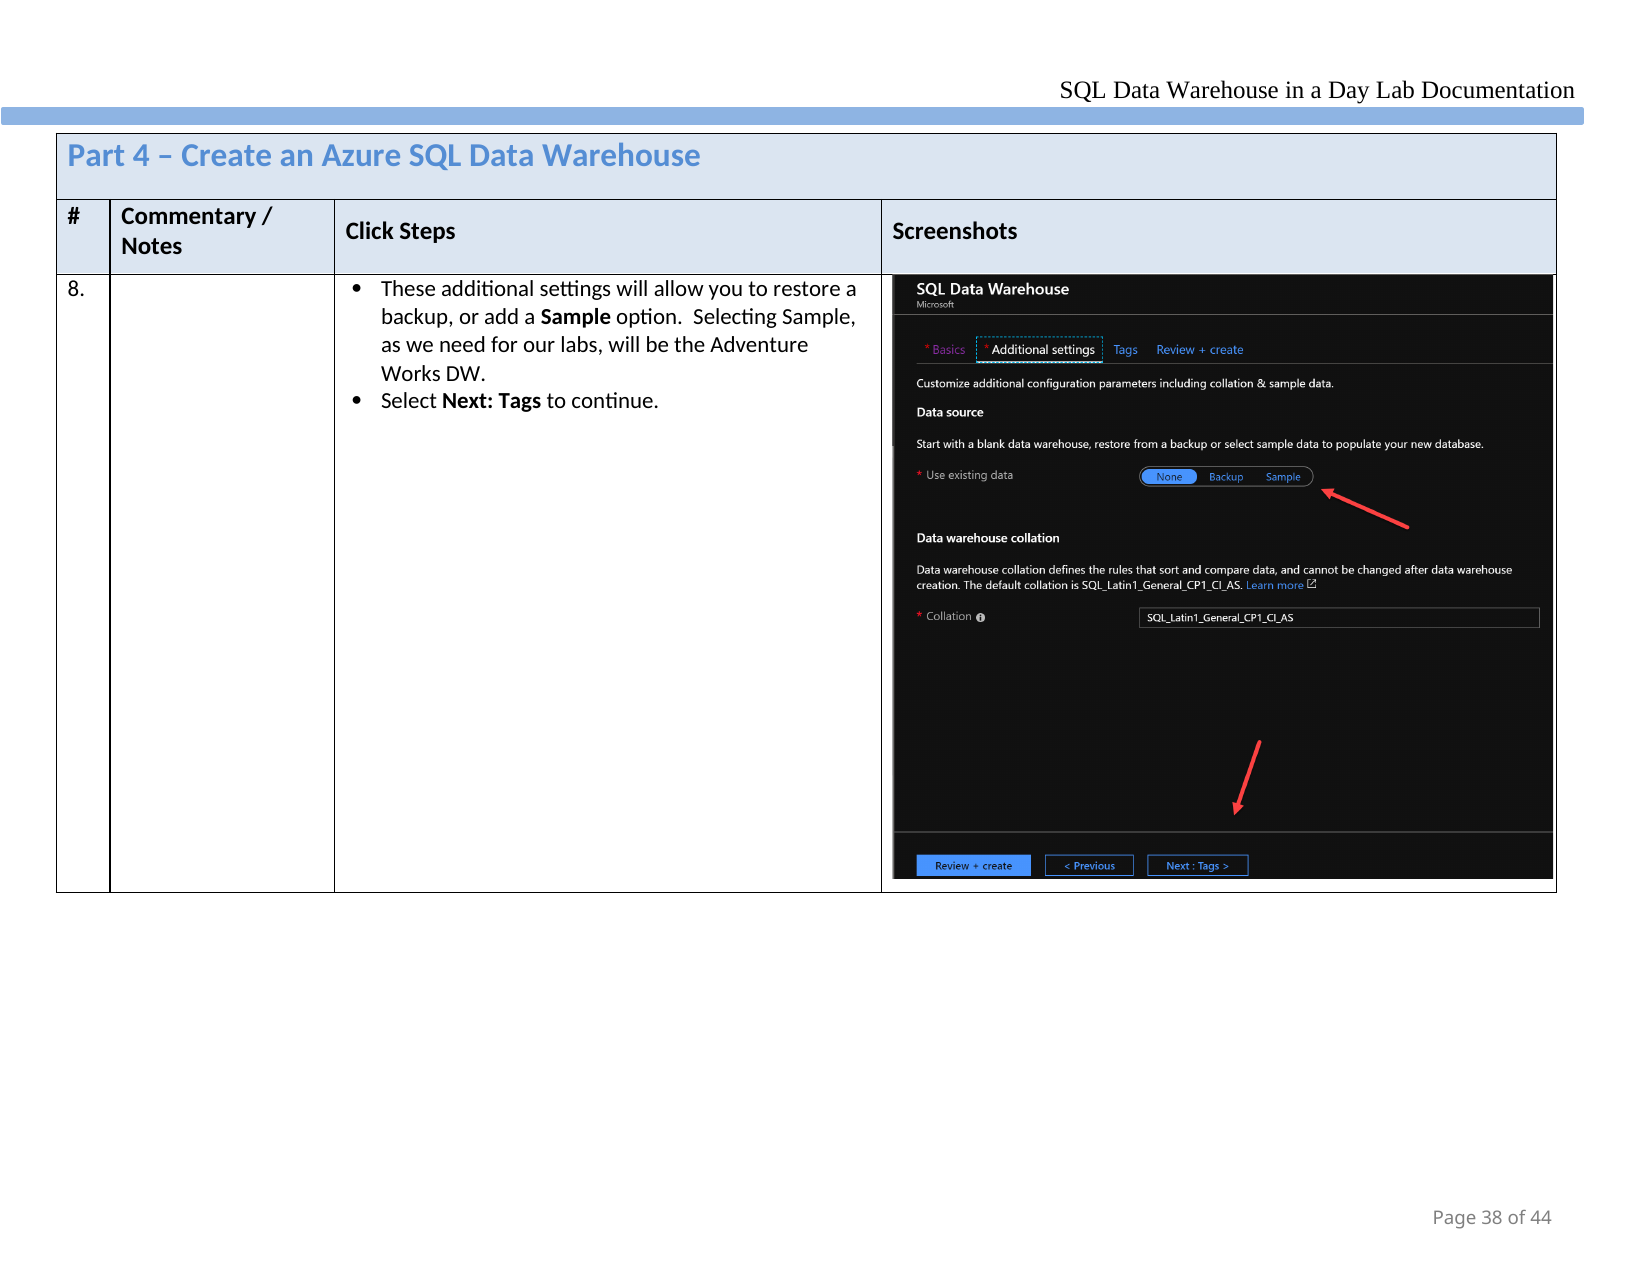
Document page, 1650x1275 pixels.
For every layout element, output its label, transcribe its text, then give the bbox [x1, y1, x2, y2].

table_cell [57, 275, 109, 892]
table_cell [882, 275, 1556, 892]
table_cell Commentary / Notes [111, 200, 334, 273]
table_cell [111, 275, 334, 892]
table_cell These additional settings will allow you to restore a backup, or add a Sample option. Selecting Sample, as we need for our labs, will be the Adventure Works DW. Select Next: Tags to continue. [335, 275, 881, 892]
table_header Part 4 – Create an Azure SQL Data Warehouse [57, 134, 1556, 199]
table_cell Click Steps [335, 200, 881, 273]
table_cell Screenshots [882, 200, 1556, 273]
picture [892, 274, 1554, 879]
table_cell # [57, 200, 109, 273]
